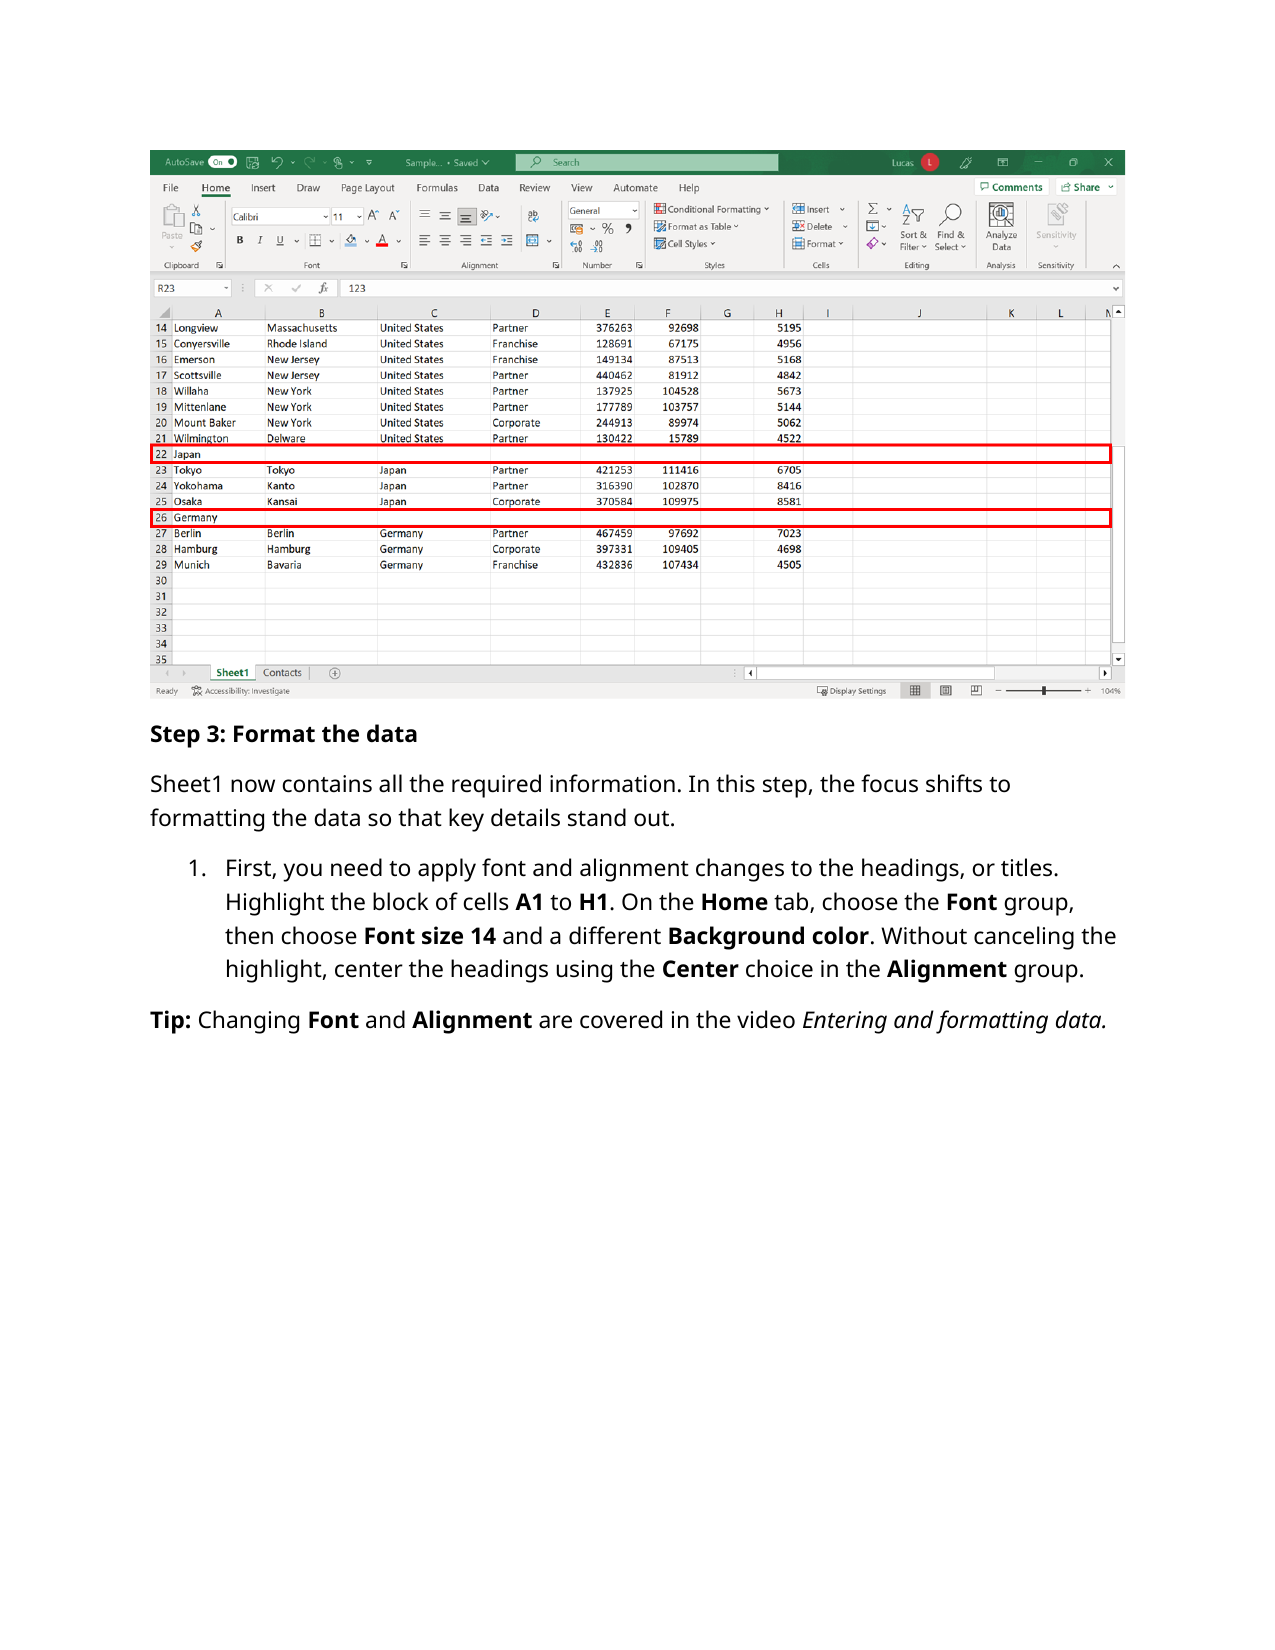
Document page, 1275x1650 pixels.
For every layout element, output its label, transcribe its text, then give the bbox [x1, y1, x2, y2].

picture [150, 150, 1125, 699]
text Tip: Changing Font and Alignment are covered in the video Entering and formatting data. [150, 1004, 1125, 1035]
text Step 3: Format the data [150, 718, 1125, 749]
list First, you need to apply font and alignment changes to the headings, or titles. Highlight the block of cells A1 to H1. On the Home tab, choose the Font group, then choose Font size 14 and a different Background color. Without canceling the highlight, center the headings using the Center choice in the Alignment group. [187, 852, 1125, 985]
text Sheet1 now contains all the required information. In this step, the focus shifts to formatting the data so that key details stand out. [150, 768, 1125, 833]
